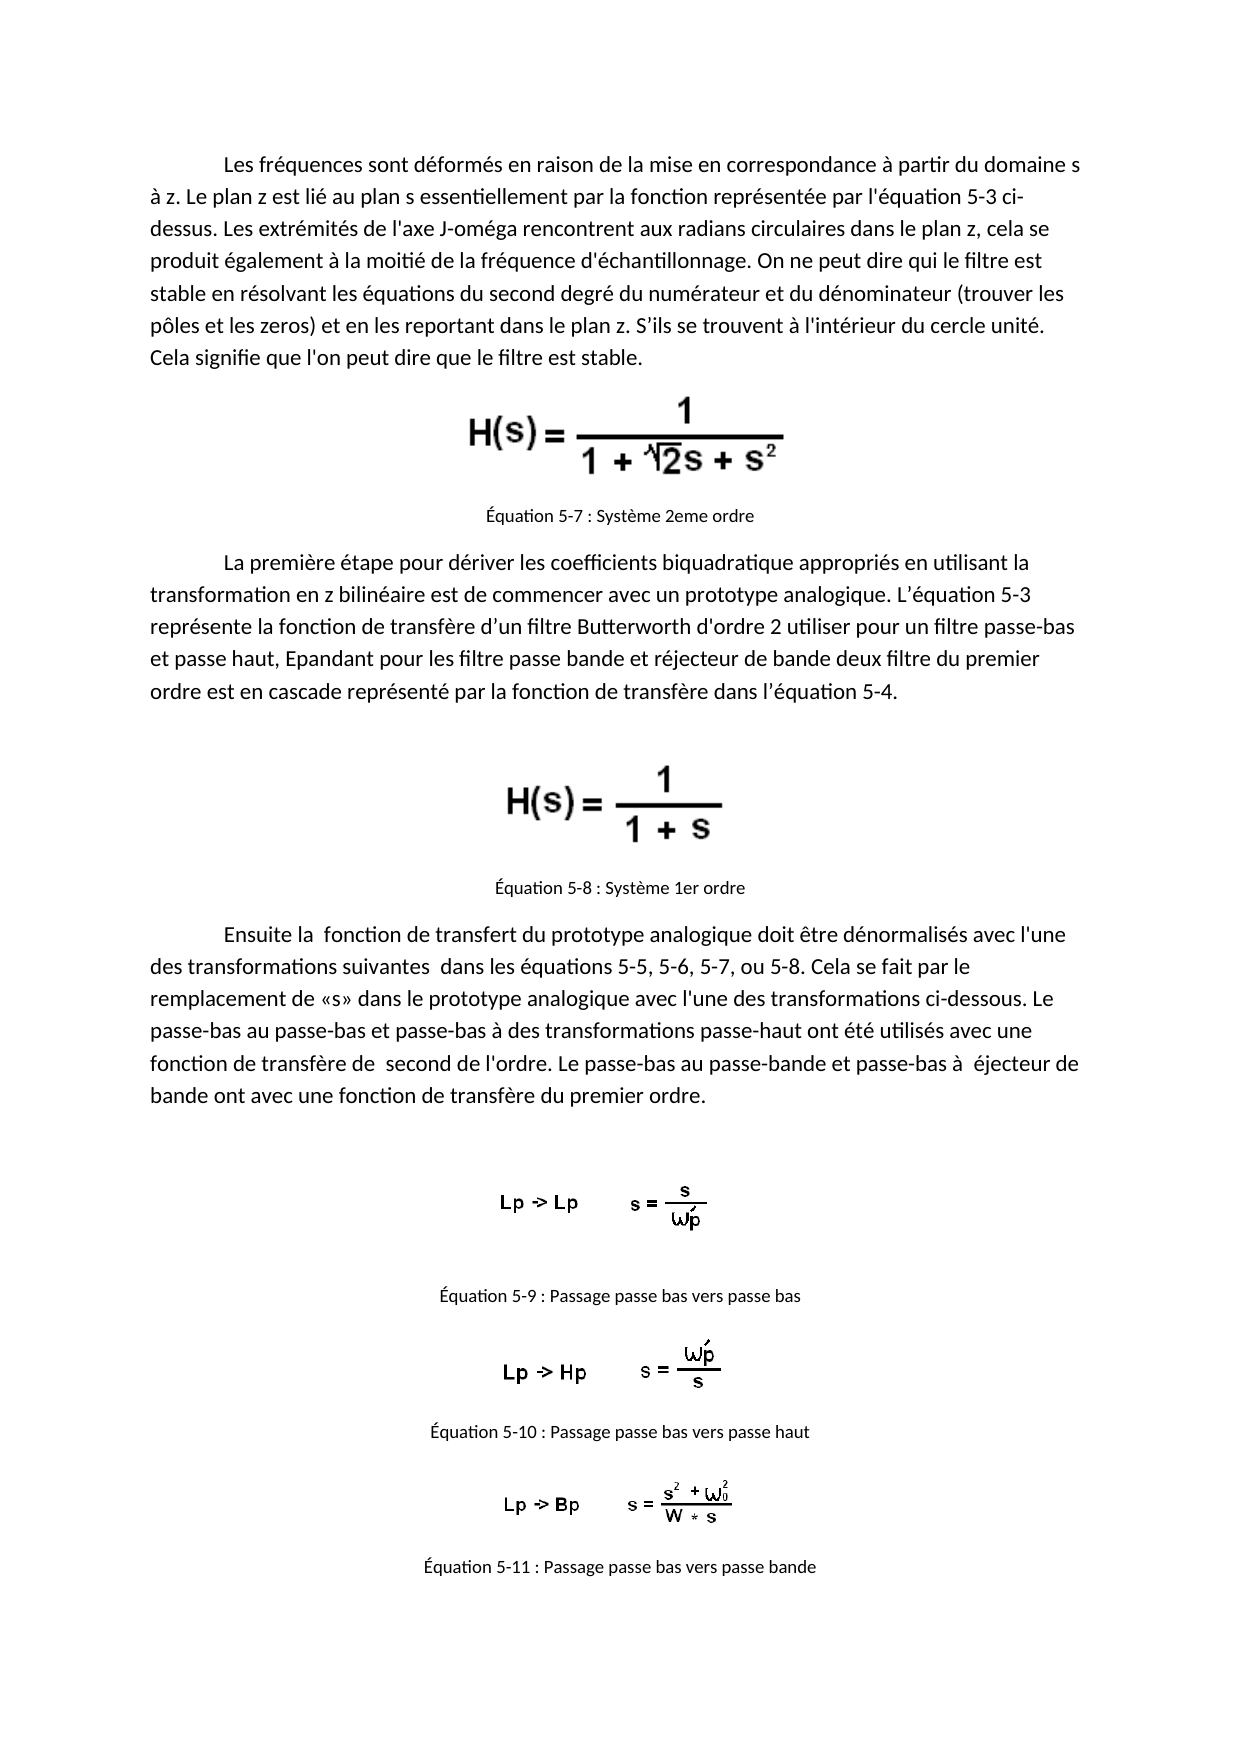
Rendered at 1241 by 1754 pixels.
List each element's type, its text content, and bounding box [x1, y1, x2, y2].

text La première étape pour dériver les coefficients biquadratique appropriés en utilisant la transformation en z bilinéaire est de commencer avec un prototype analogique. L’équation 5-3 représente la fonction de transfère d’un filtre Butterworth d'ordre 2 utiliser pour un filtre passe-bas et passe haut, Epandant pour les filtre passe bande et réjecteur de bande deux filtre du premier ordre est en cascade représenté par la fonction de transfère dans l’équation 5-4. [150, 548, 1090, 705]
picture [477, 741, 763, 872]
picture [488, 1464, 752, 1552]
picture [439, 375, 801, 501]
picture [495, 1327, 745, 1417]
text Les fréquences sont déformés en raison de la mise en correspondance à partir du domaine s à z. Le plan z est lié au plan s essentiellement par la fonction représentée par l'équation 5-3 ci-dessus. Les extrémités de l'axe J-oméga rencontrent aux radians circulaires dans le plan z, cela se produit également à la moitié de la fréquence d'échantillonnage. On ne peut dire qui le filtre est stable en résolvant les équations du second degré du numérateur et du dénominateur (trouver les pôles et les zeros) et en les reportant dans le plan z. S’ils se trouvent à l'intérieur du cercle unité. Cela signifie que l'on peut dire que le filtre est stable. [150, 150, 1090, 371]
picture [492, 1145, 748, 1280]
text Ensuite la fonction de transfert du prototype analogique doit être dénormalisés avec l'une des transformations suivantes dans les équations 5-5, 5-6, 5-7, ou 5-8. Cela se fait par le remplacement de «s» dans le prototype analogique avec l'une des transformations ci-dessous. Le passe-bas au passe-bas et passe-bas à des transformations passe-haut ont été utilisés avec une fonction de transfère de second de l'ordre. Le passe-bas au passe-bande et passe-bas à éjecteur de bande ont avec une fonction de transfère du premier ordre. [150, 920, 1090, 1109]
